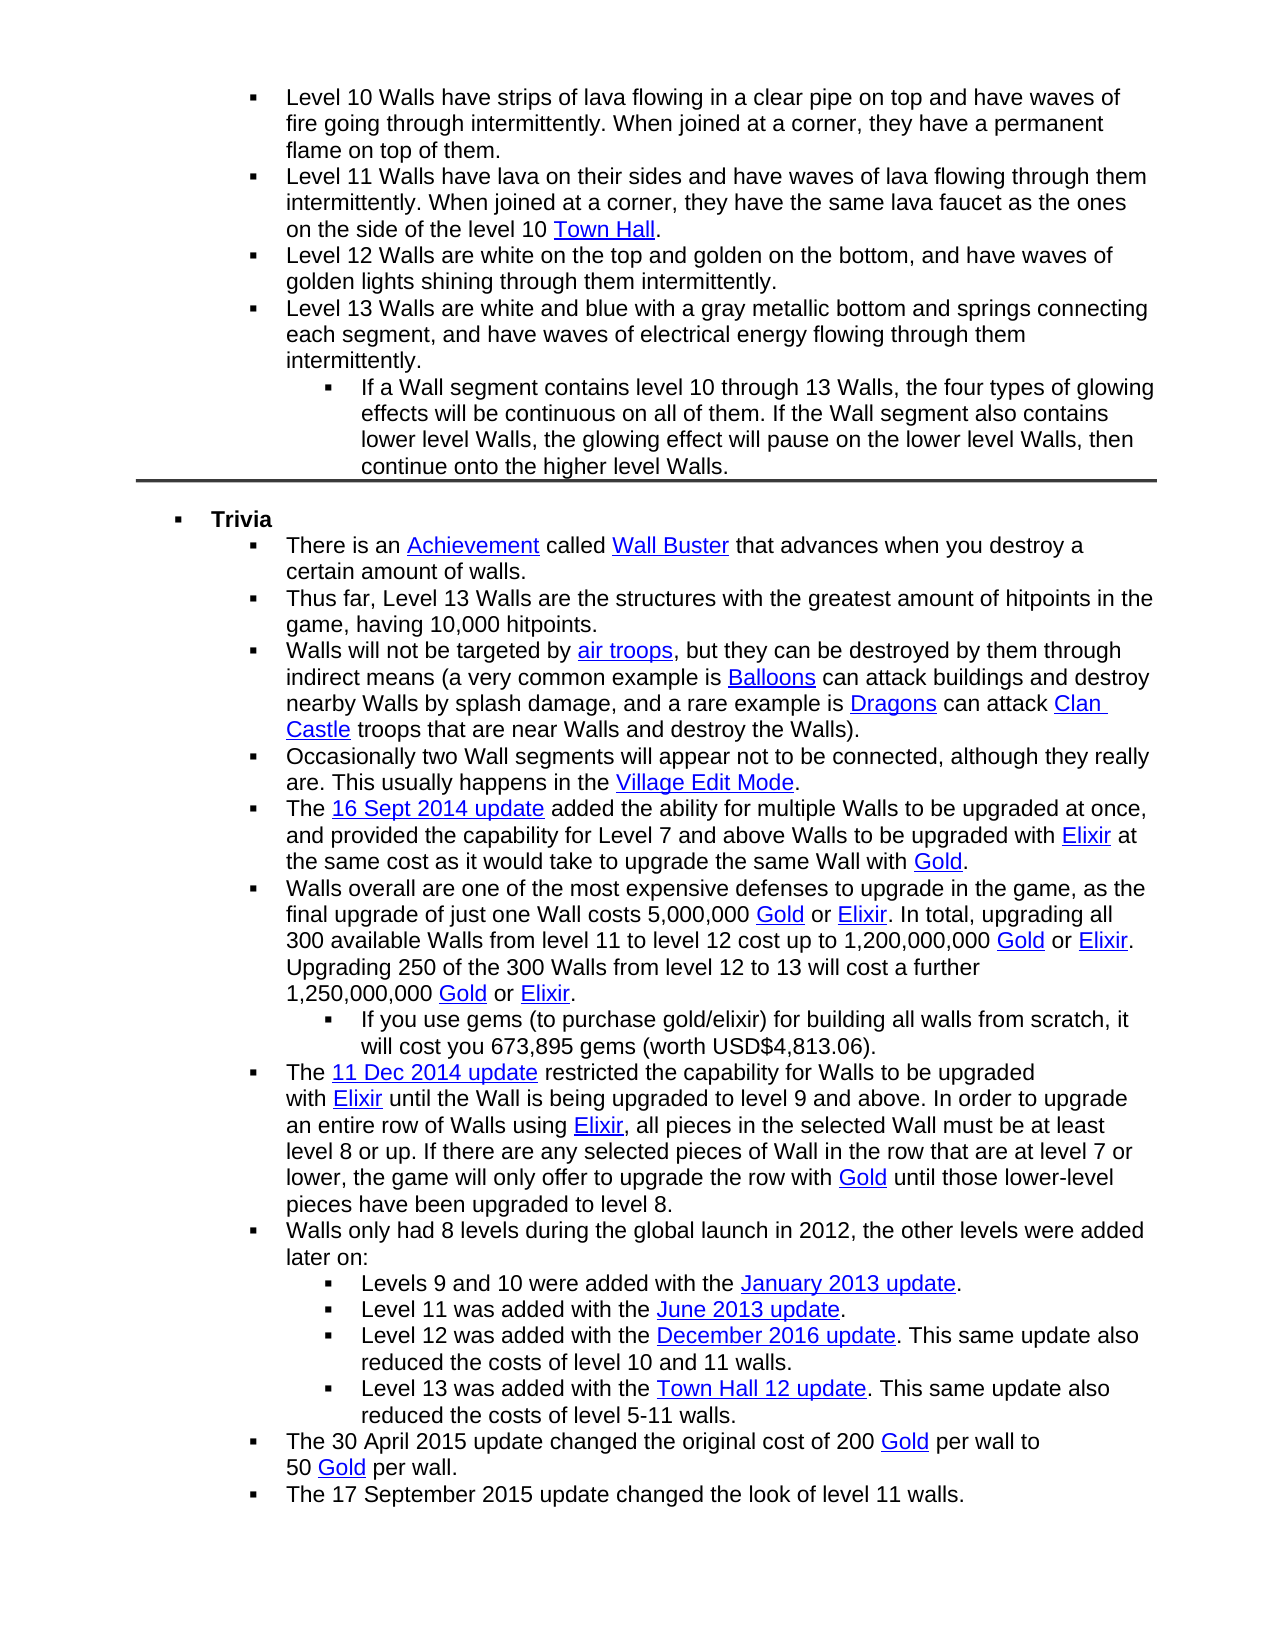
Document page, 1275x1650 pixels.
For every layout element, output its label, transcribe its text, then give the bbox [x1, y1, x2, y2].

list The 11 Dec 2014 update restricted the capability for Walls to be upgraded with Elixir until the Wall is being upgraded to level 9 and above. In order to upgrade an entire row of Walls using Elixir, all pieces in the selected Wall must be at least level 8 or up. If there are any selected pieces of Wall in the row that are at level 7 or lower, the game will only offer to upgrade the row with Gold until those lower-level pieces have been upgraded to level 8. [248, 1059, 1157, 1217]
list Walls only had 8 levels during the global launch in 2012, the other levels were added later on: [248, 1217, 1157, 1270]
list Level 11 was added with the June 2013 update. [323, 1296, 1157, 1322]
list Level 12 was added with the December 2016 update. This same update also reduced the costs of level 10 and 11 walls. [323, 1322, 1157, 1375]
list Walls overall are one of the most expensive defenses to upgrade in the game, as the final upgrade of just one Wall costs 5,000,000 Gold or Elixir. In total, upgrading all 300 available Walls from level 11 to level 12 cost up to 1,200,000,000 Gold or Elixir. Upgrading 250 of the 300 Walls from level 12 to 13 will cost a further 1,250,000,000 Gold or Elixir. [248, 874, 1157, 1006]
list The 17 September 2015 update changed the look of level 11 walls. [248, 1481, 1157, 1507]
list The 16 Sept 2014 update added the ability for multiple Walls to be upgraded at once, and provided the capability for Level 7 and above Walls to be upgraded with Elixir at the same cost as it would take to upgrade the same Wall with Gold. [248, 795, 1157, 874]
list Level 11 Walls have lava on their sides and have waves of lava flowing through them intermittently. When joined at a corner, they have the same lava faucet as the ones on the side of the level 10 Town Hall. [248, 163, 1157, 242]
list Trivia [173, 506, 1157, 532]
list Levels 9 and 10 were added with the January 2013 update. [323, 1270, 1157, 1296]
list If you use gems (to purchase gold/elixir) for building all walls from scratch, it will cost you 673,895 gems (worth USD$4,813.06). [323, 1006, 1157, 1059]
list Walls will not be targeted by air troops, but they can be destroyed by them through indirect means (a very common example is Balloons can attack buildings and destroy nearby Walls by splash damage, and a rare example is Dragons can attack Clan Castle troops that are near Walls and destroy the Walls). [248, 637, 1157, 743]
list Level 13 was added with the Town Hall 12 update. This same update also reduced the costs of level 5-11 walls. [323, 1375, 1157, 1428]
list There is an Achievement called Wall Buster that advances when you destroy a certain amount of walls. [248, 532, 1157, 584]
list If a Wall segment contains level 10 through 13 Walls, the four types of glowing effects will be continuous on all of them. If the Wall segment also contains lower level Walls, the glowing effect will pause on the lower level Walls, then continue onto the higher level Walls. [323, 374, 1157, 479]
list The 30 April 2015 update changed the original cost of 200 Gold per wall to 50 Gold per wall. [248, 1428, 1157, 1481]
list Level 10 Walls have strips of lava flowing in a clear pipe on top and have waves of fire going through intermittently. When joined at a corner, they have a permanent flame on top of them. [248, 84, 1157, 163]
list Level 12 Walls are white on the top and golden on the bottom, and have waves of golden lights shining through them intermittently. [248, 242, 1157, 295]
list Level 13 Walls are white and blue with a gray metallic bottom and springs connecting each segment, and have waves of electrical energy flowing through them intermittently. [248, 295, 1157, 374]
list Thus far, Level 13 Walls are the structures with the greatest amount of hitpoints in the game, having 10,000 hitpoints. [248, 584, 1157, 637]
list Occasionally two Wall segments will appear not to be connected, although they really are. This usually happens in the Village Edit Mode. [248, 743, 1157, 795]
